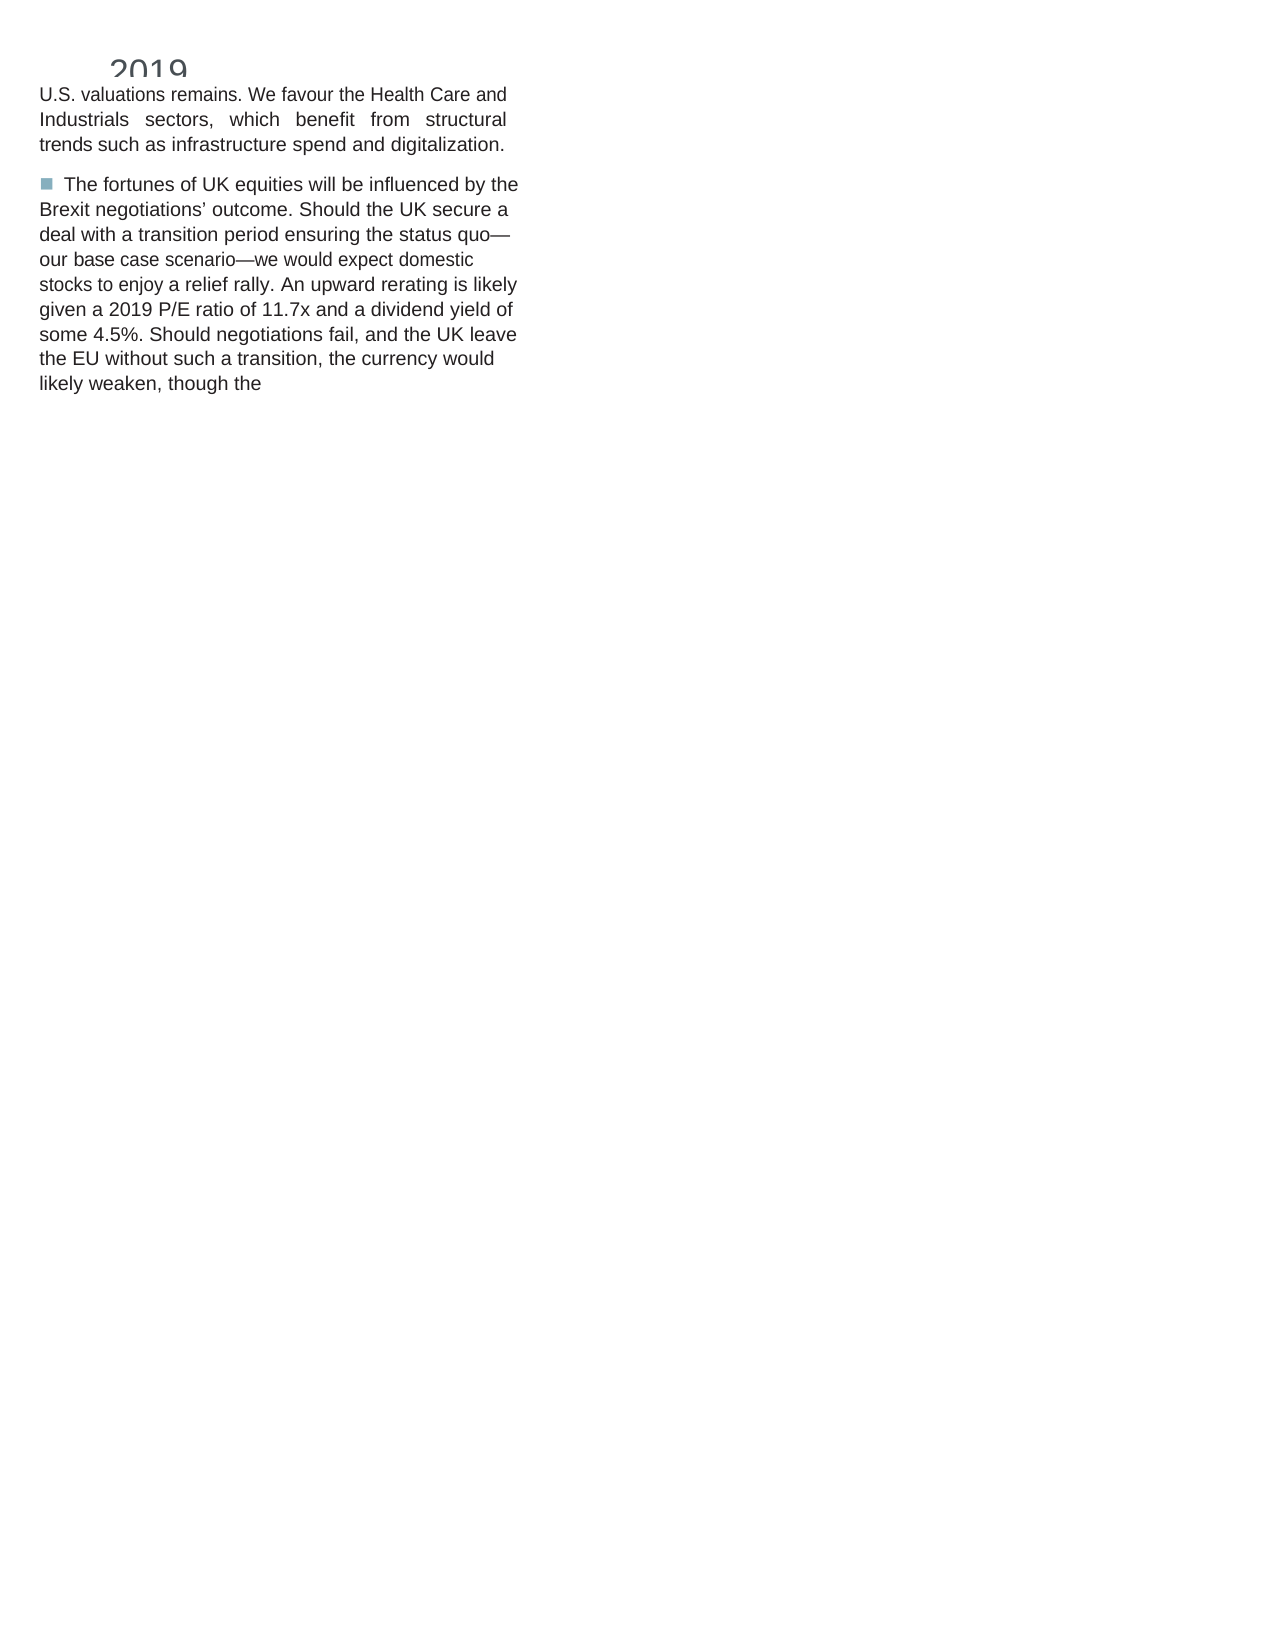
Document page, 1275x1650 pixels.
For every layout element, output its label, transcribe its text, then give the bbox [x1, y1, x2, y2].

text U.S. valuations remains. We favour the Health Care and Industrials sectors, which benefit from structural trends such as infrastructure spend and digitalization. [39, 83, 507, 156]
list The fortunes of UK equities will be influenced by the Brexit negotiations’ outcome. Should the UK secure a deal with a transition period ensuring the status quo—our base case scenario—we would expect domestic stocks to enjoy a relief rally. An upward rerating is likely given a 2019 P/E ratio of 11.7x and a dividend yield of some 4.5%. Should negotiations fail, and the UK leave the EU without such a transition, the currency would likely weaken, though the [39, 173, 529, 395]
